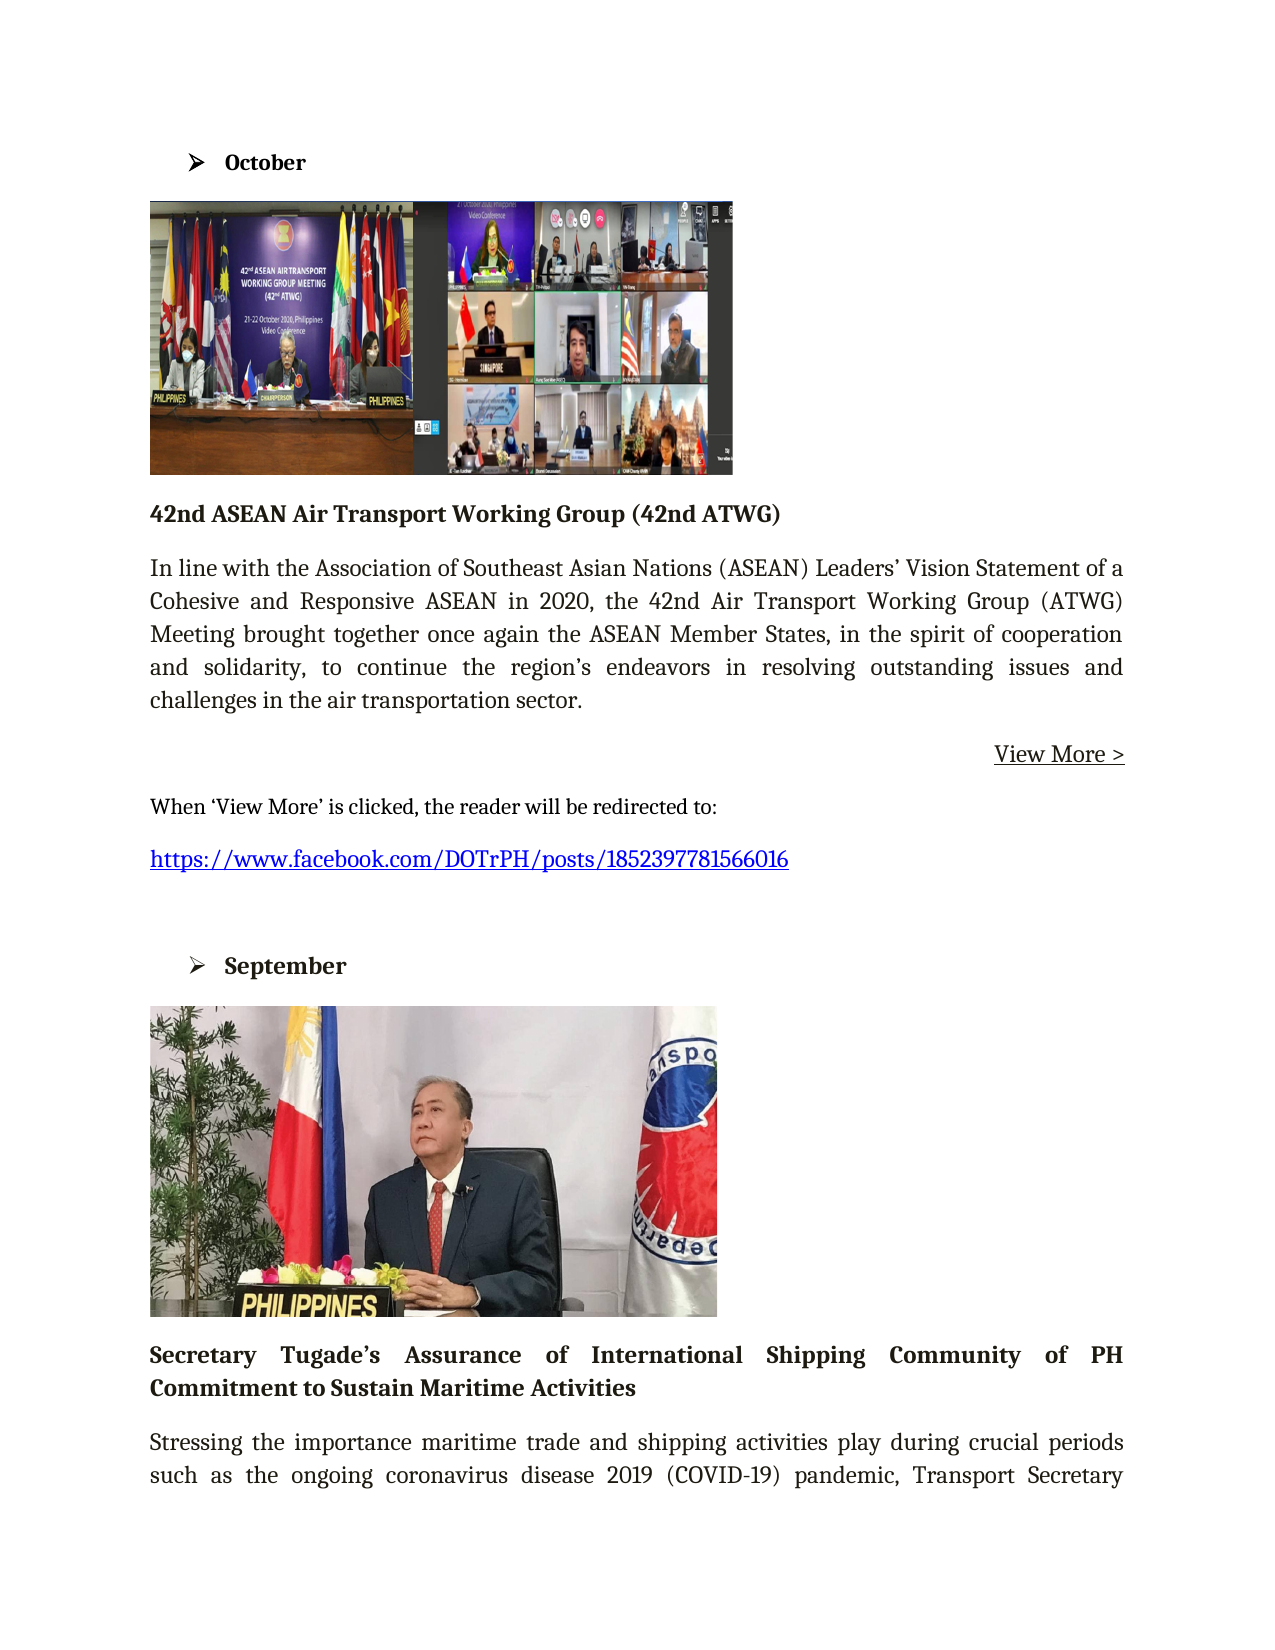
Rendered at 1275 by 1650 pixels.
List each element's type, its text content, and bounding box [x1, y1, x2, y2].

text View More > [150, 739, 1125, 768]
text Secretary Tugade’s Assurance of International Shipping Community of PH Commitment to Sustain Maritime Activities [150, 1341, 1125, 1403]
text When ‘View More’ is clicked, the reader will be redirected to: [150, 793, 1125, 820]
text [150, 1428, 1125, 1490]
text 42nd ASEAN Air Transport Working Group (42nd ATWG) [150, 500, 1125, 528]
picture [150, 201, 733, 475]
list October [187, 150, 1125, 176]
text In line with the Association of Southeast Asian Nations (ASEAN) Leaders’ Vision Statement of a Cohesive and Responsive ASEAN in 2020, the 42nd Air Transport Working Group (ATWG) Meeting brought together once again the ASEAN Member States, in the spirit of cooperation and solidarity, to continue the region’s endeavors in resolving outstanding issues and challenges in the air transportation sector. [150, 554, 1125, 714]
list September [187, 952, 1125, 981]
picture [150, 1006, 718, 1317]
text https://www.facebook.com/DOTrPH/posts/1852397781566016 [150, 844, 1125, 873]
